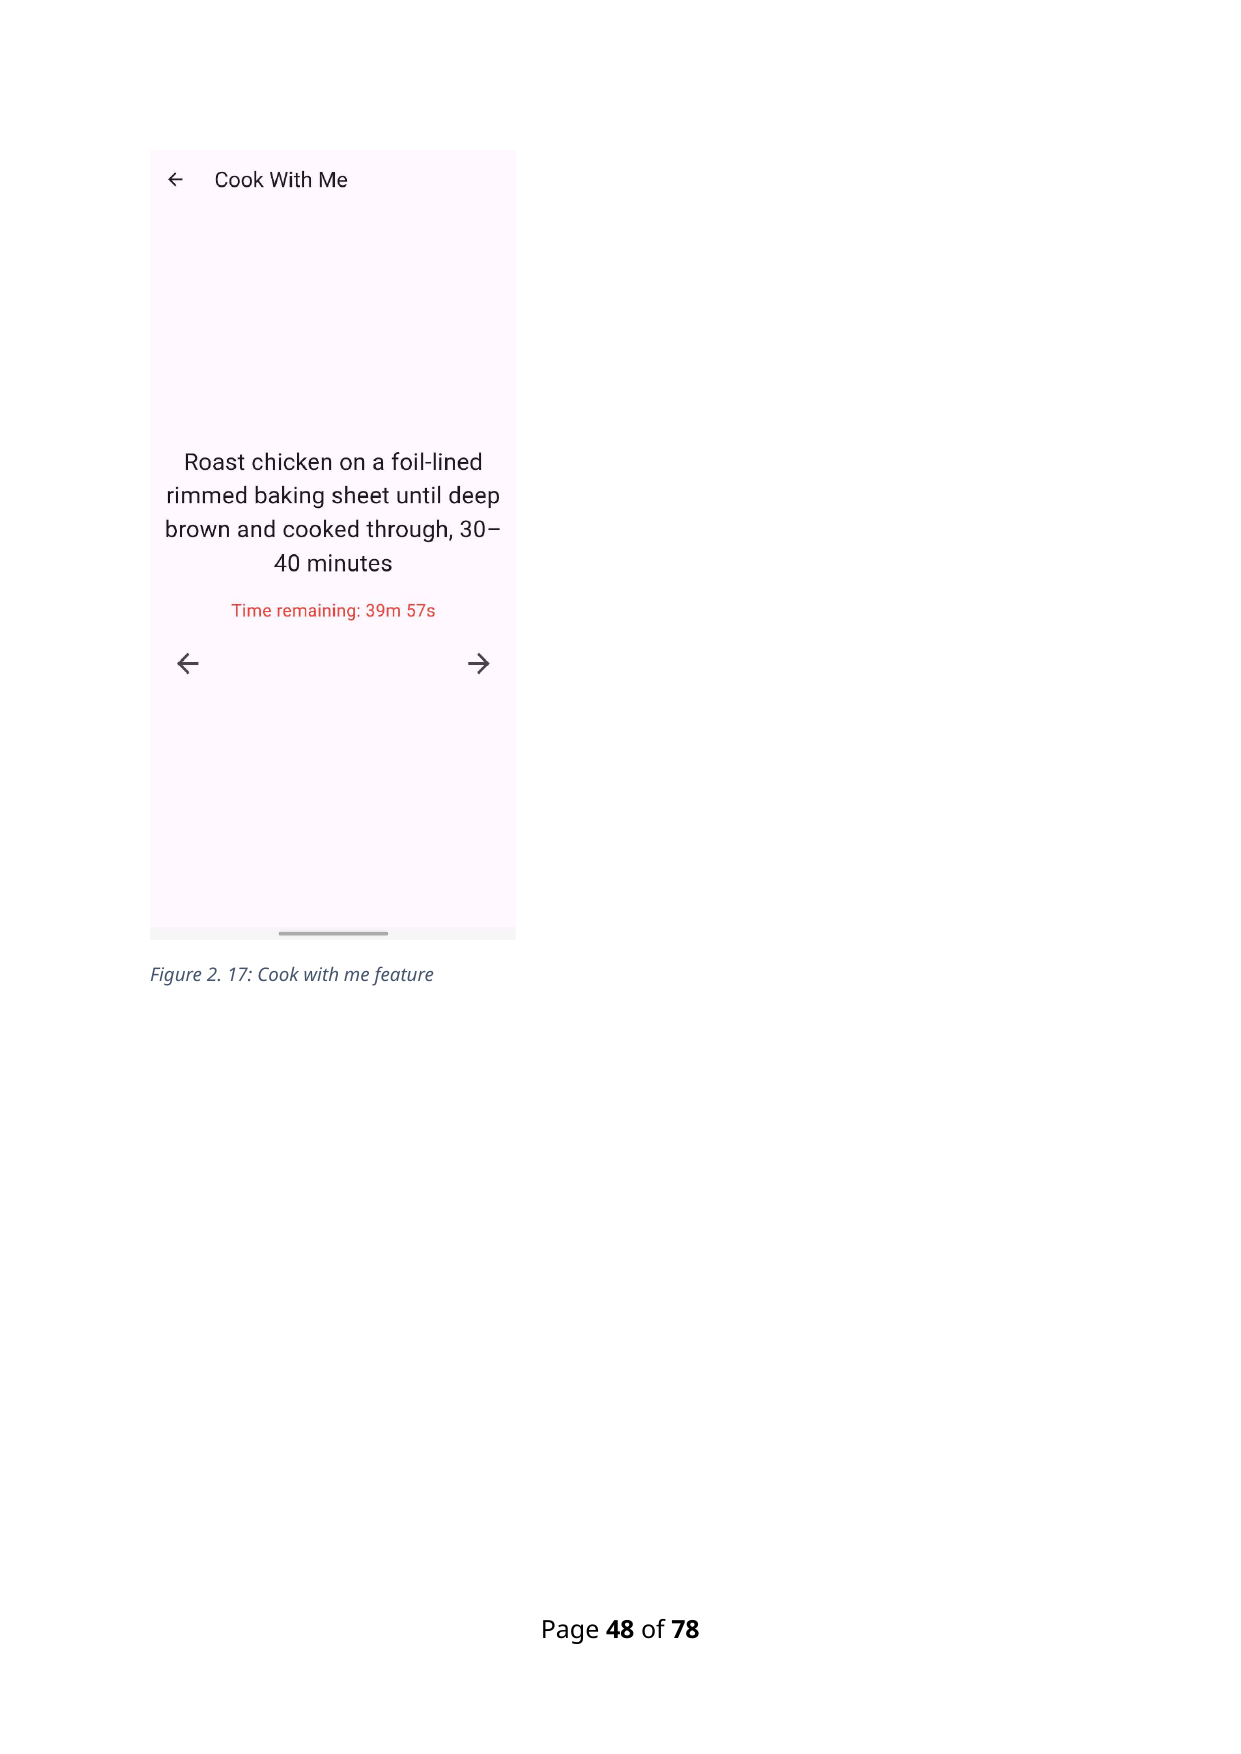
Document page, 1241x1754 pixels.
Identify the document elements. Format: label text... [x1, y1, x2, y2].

text Figure 2. 17: Cook with me feature [150, 962, 1090, 987]
picture [150, 150, 516, 940]
